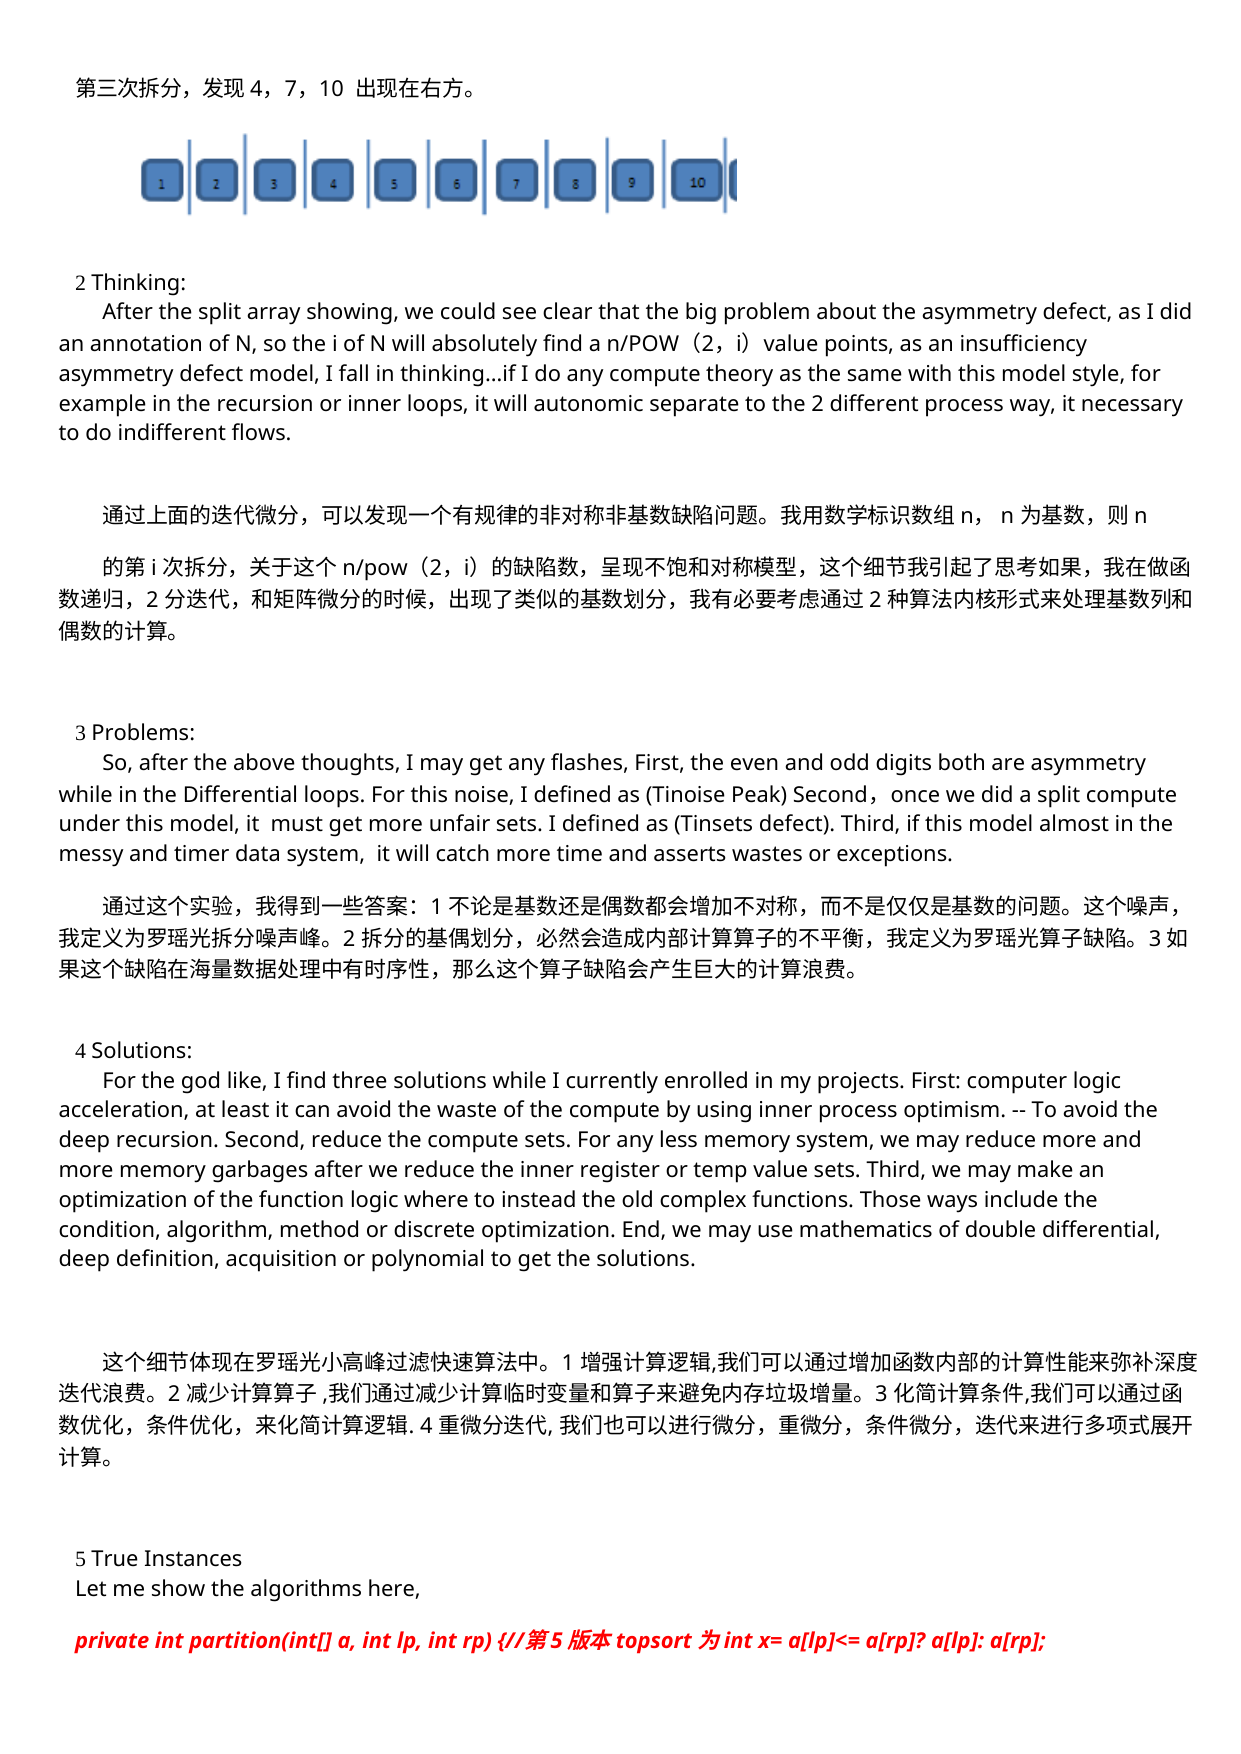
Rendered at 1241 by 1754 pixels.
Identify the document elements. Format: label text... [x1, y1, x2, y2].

text private int partition(int[] a, int lp, int rp) {//第5版本 topsort 为int x= a[lp]<= a[rp]? a[lp]: a[rp]; [75, 1623, 1201, 1655]
text Let me show the algorithms here, [75, 1573, 1201, 1603]
text 通过上面的迭代微分，可以发现一个有规律的非对称非基数缺陷问题。我用数学标识数组 n， n 为基数，则 n [58, 498, 1201, 529]
text 通过这个实验，我得到一些答案：1 不论是基数还是偶数都会增加不对称，而不是仅仅是基数的问题。这个噪声，我定义为罗瑶光拆分噪声峰。2 拆分的基偶划分，必然会造成内部计算算子的不平衡，我定义为罗瑶光算子缺陷。3 如果这个缺陷在海量数据处理中有时序性，那么这个算子缺陷会产生巨大的计算浪费。 [58, 889, 1201, 984]
text 的第 i 次拆分，关于这个 n/pow（2，i）的缺陷数，呈现不饱和对称模型，这个细节我引起了思考如果，我在做函数递归，2 分迭代，和矩阵微分的时候，出现了类似的基数划分，我有必要考虑通过 2 种算法内核形式来处理基数列和偶数的计算。 [58, 550, 1201, 646]
text 这个细节体现在罗瑶光小高峰过滤快速算法中。1 增强计算逻辑,我们可以通过增加函数内部的计算性能来弥补深度迭代浪费。2 减少计算算子 ,我们通过减少计算临时变量和算子来避免内存垃圾增量。3 化简计算条件,我们可以通过函数优化，条件优化，来化简计算逻辑. 4 重微分迭代, 我们也可以进行微分，重微分，条件微分，迭代来进行多项式展开计算。 [58, 1344, 1201, 1472]
text So, after the above thoughts, I may get any flashes, First, the even and odd digits both are asymmetry while in the Differential loops. For this noise, I defined as (Tinoise Peak) Second，once we did a split compute under this model, it must get more unfair sets. I defined as (Tinsets defect). Third, if this model almost in the messy and timer data system, it will catch more time and asserts wastes or exceptions. [58, 747, 1201, 868]
list Thinking: [75, 266, 1201, 296]
text For the god like, I find three solutions while I currently enrolled in my projects. First: computer logic acceleration, at least it can avoid the waste of the compute by using inner process optimism. -- To avoid the deep recursion. Second, reduce the compute sets. For any less memory system, we may reduce more and more memory garbages after we reduce the inner register or temp value sets. Third, we may make an optimization of the function logic where to instead the old complex functions. Those ways include the condition, algorithm, method or discrete optimization. End, we may use mathematics of double differential, deep definition, acquisition or polynomial to get the solutions. [58, 1064, 1201, 1273]
list Solutions: [75, 1035, 1201, 1064]
picture [129, 132, 737, 221]
text After the split array showing, we could see clear that the big problem about the asymmetry defect, as I did an annotation of N, so the i of N will absolutely find a n/POW（2，i）value points, as an insufficiency asymmetry defect model, I fall in thinking…if I do any compute theory as the same with this model style, for example in the recursion or inner loops, it will autonomic separate to the 2 different process way, it necessary to do indifferent flows. [58, 296, 1201, 447]
list True Instances [75, 1543, 1201, 1573]
list Problems: [75, 717, 1201, 747]
text 第三次拆分，发现 4，7，10 出现在右方。 [75, 71, 1201, 103]
